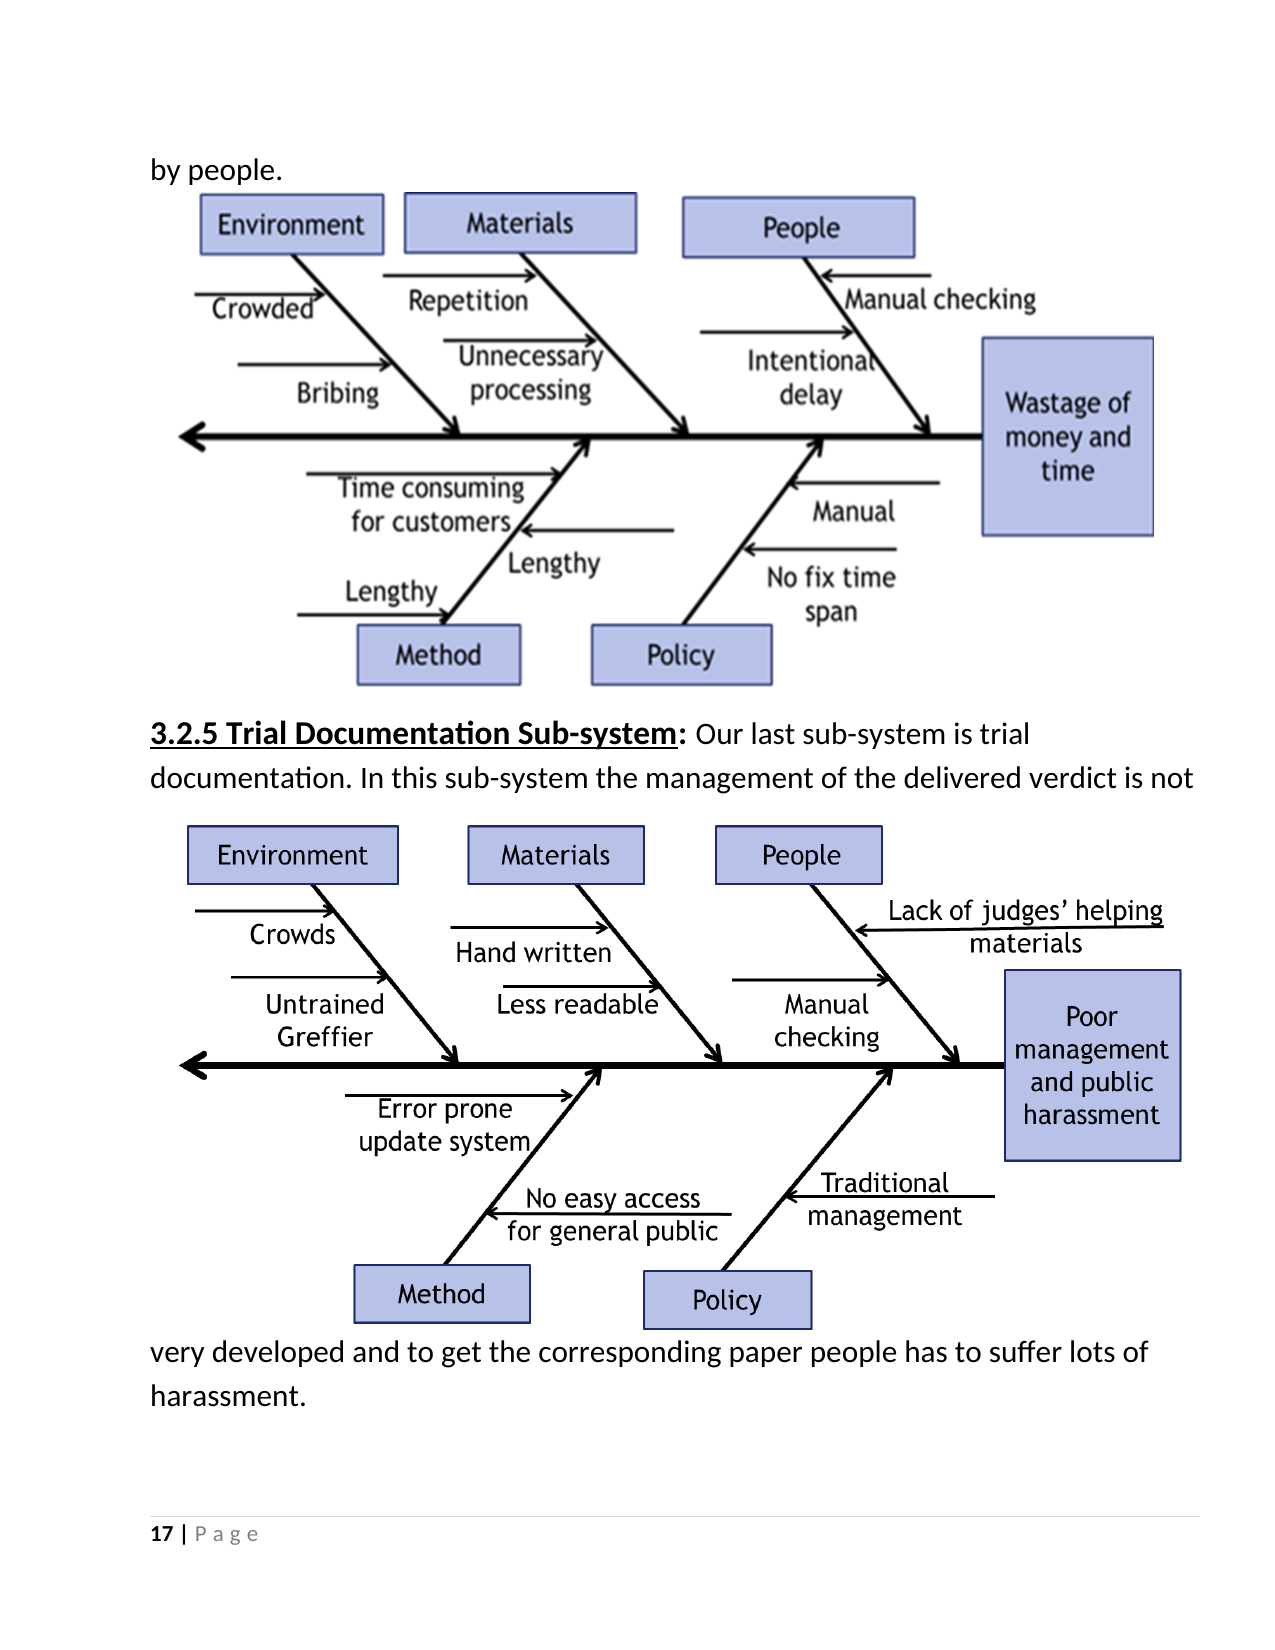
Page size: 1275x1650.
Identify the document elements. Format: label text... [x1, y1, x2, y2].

picture [150, 192, 1154, 688]
picture [150, 825, 1191, 1332]
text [150, 150, 1200, 687]
